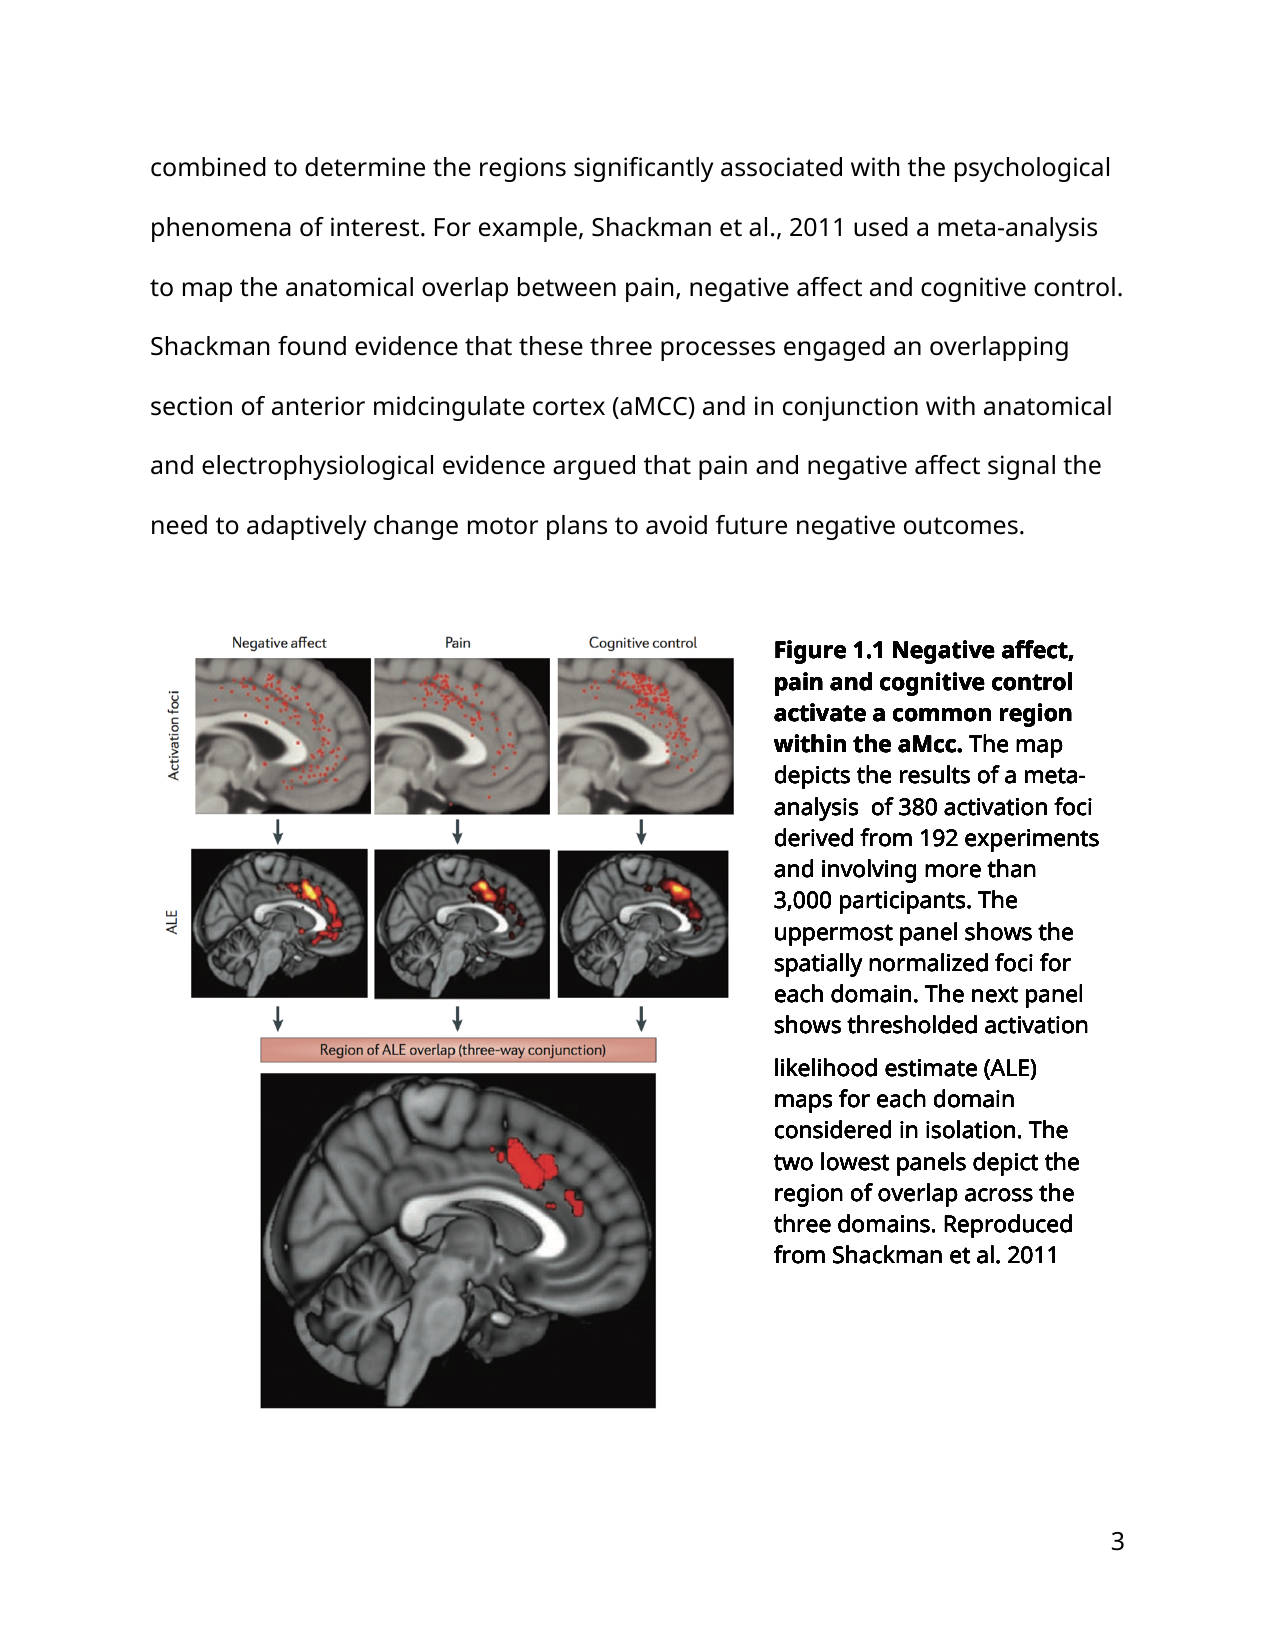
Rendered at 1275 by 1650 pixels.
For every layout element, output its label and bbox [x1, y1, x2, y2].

text [150, 150, 1125, 542]
picture [150, 626, 756, 1415]
